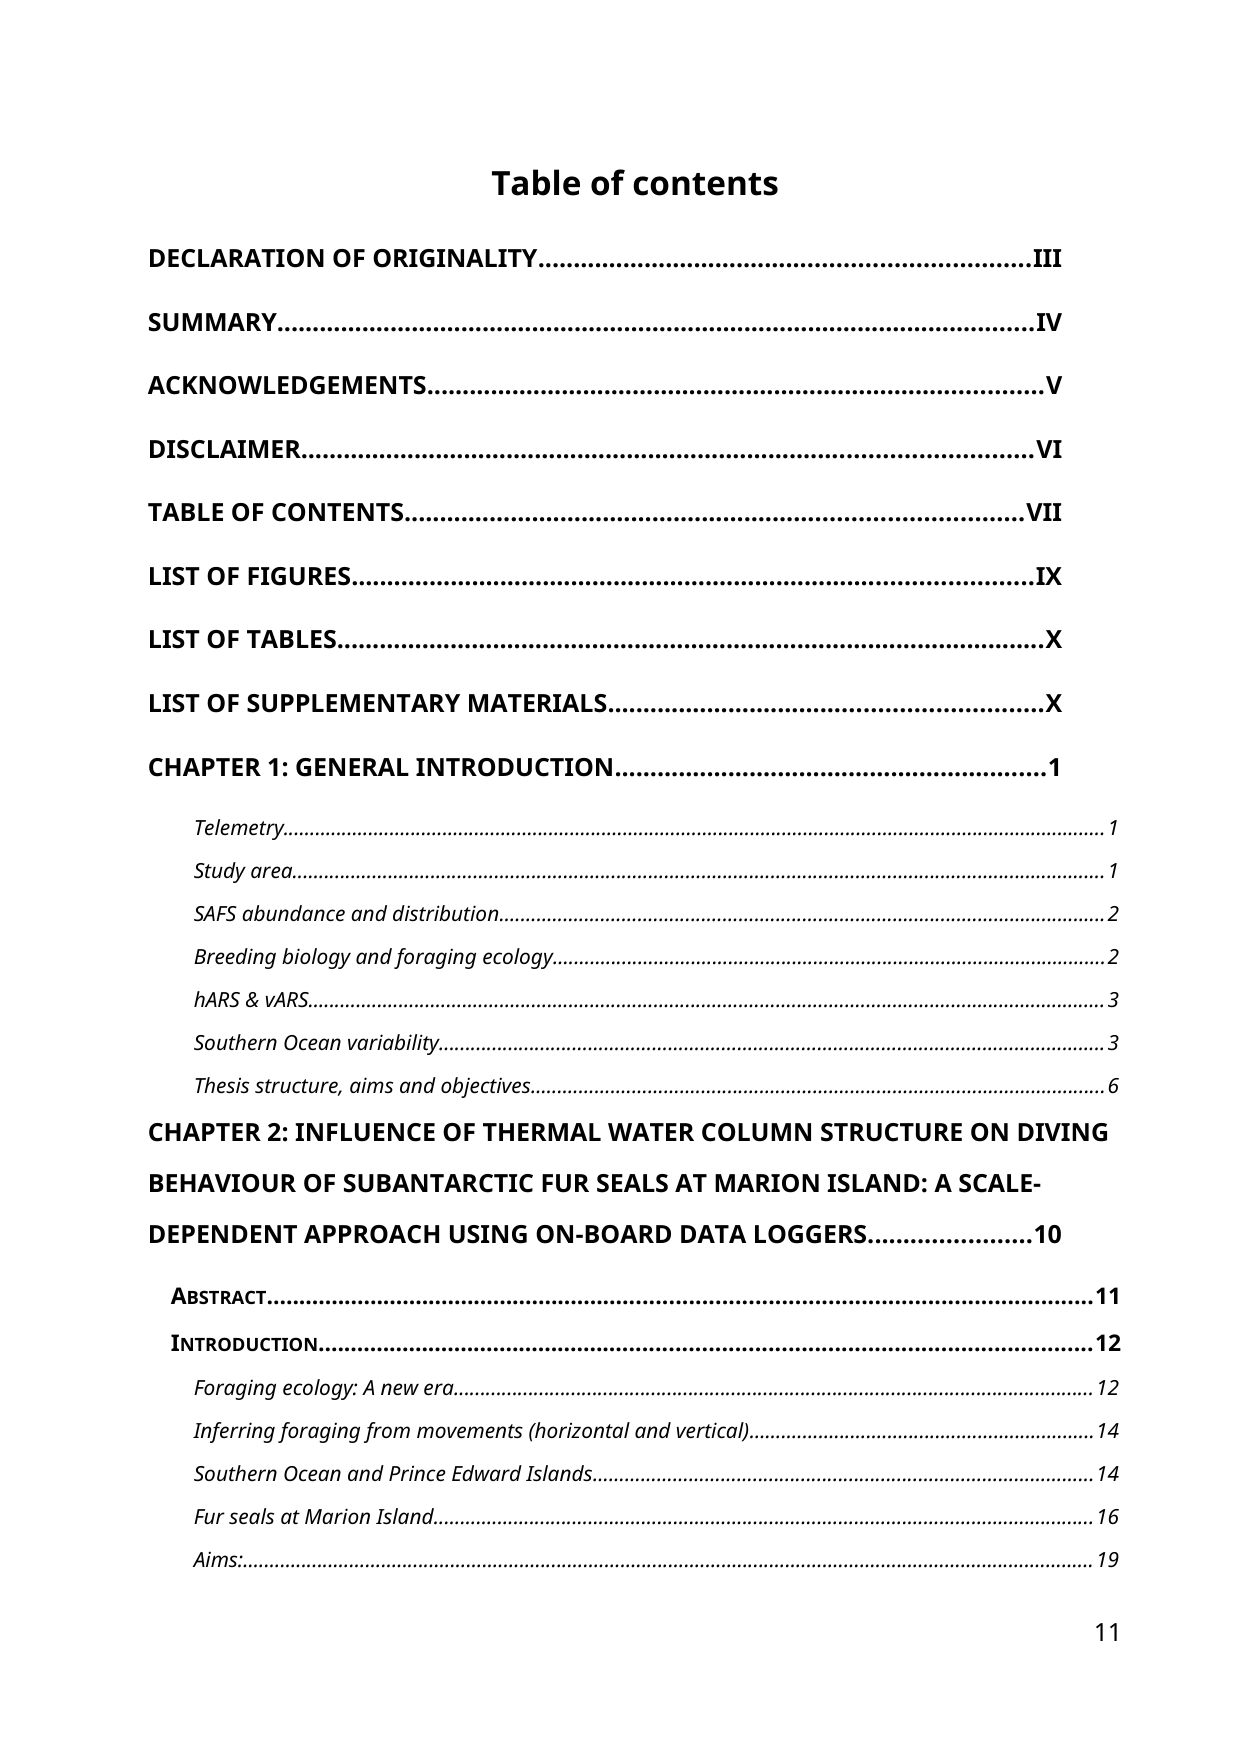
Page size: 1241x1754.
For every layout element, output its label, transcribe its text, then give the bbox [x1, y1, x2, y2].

text Telemetry 1 [193, 813, 1122, 841]
text Fur seals at Marion Island 16 [193, 1502, 1122, 1531]
text Foraging ecology: A new era 12 [193, 1373, 1122, 1401]
text List of supplementary materials x [148, 686, 1122, 720]
text SAFS abundance and distribution 2 [193, 899, 1122, 927]
text List of figures ix [148, 558, 1122, 593]
text Summary iv [148, 304, 1122, 338]
text Abstract 11 [171, 1280, 1122, 1311]
text Breeding biology and foraging ecology 2 [193, 942, 1122, 971]
subtitle Table of contents [148, 160, 1122, 206]
text hARS & vARS 3 [193, 985, 1122, 1014]
text Table of contents vii [148, 495, 1122, 529]
text Declaration of originality iii [148, 241, 1122, 275]
text Thesis structure, aims and objectives 6 [193, 1071, 1122, 1100]
text Introduction 12 [171, 1326, 1122, 1358]
text List of tables x [148, 622, 1122, 656]
text Chapter 1: General Introduction 1 [148, 749, 1122, 783]
text Southern Ocean and Prince Edward Islands 14 [193, 1459, 1122, 1487]
text Aims: 19 [193, 1545, 1122, 1574]
text Disclaimer vi [148, 431, 1122, 466]
text Inferring foraging from movements (horizontal and vertical) 14 [193, 1416, 1122, 1444]
text Acknowledgements v [148, 368, 1122, 402]
text Southern Ocean variability 3 [193, 1028, 1122, 1057]
text Study area 1 [193, 856, 1122, 884]
text Chapter 2: Influence of thermal water column structure on diving behaviour of Subantarctic fur seals at Marion Island: A scale-dependent approach using on-board data loggers. 10 [148, 1114, 1122, 1251]
